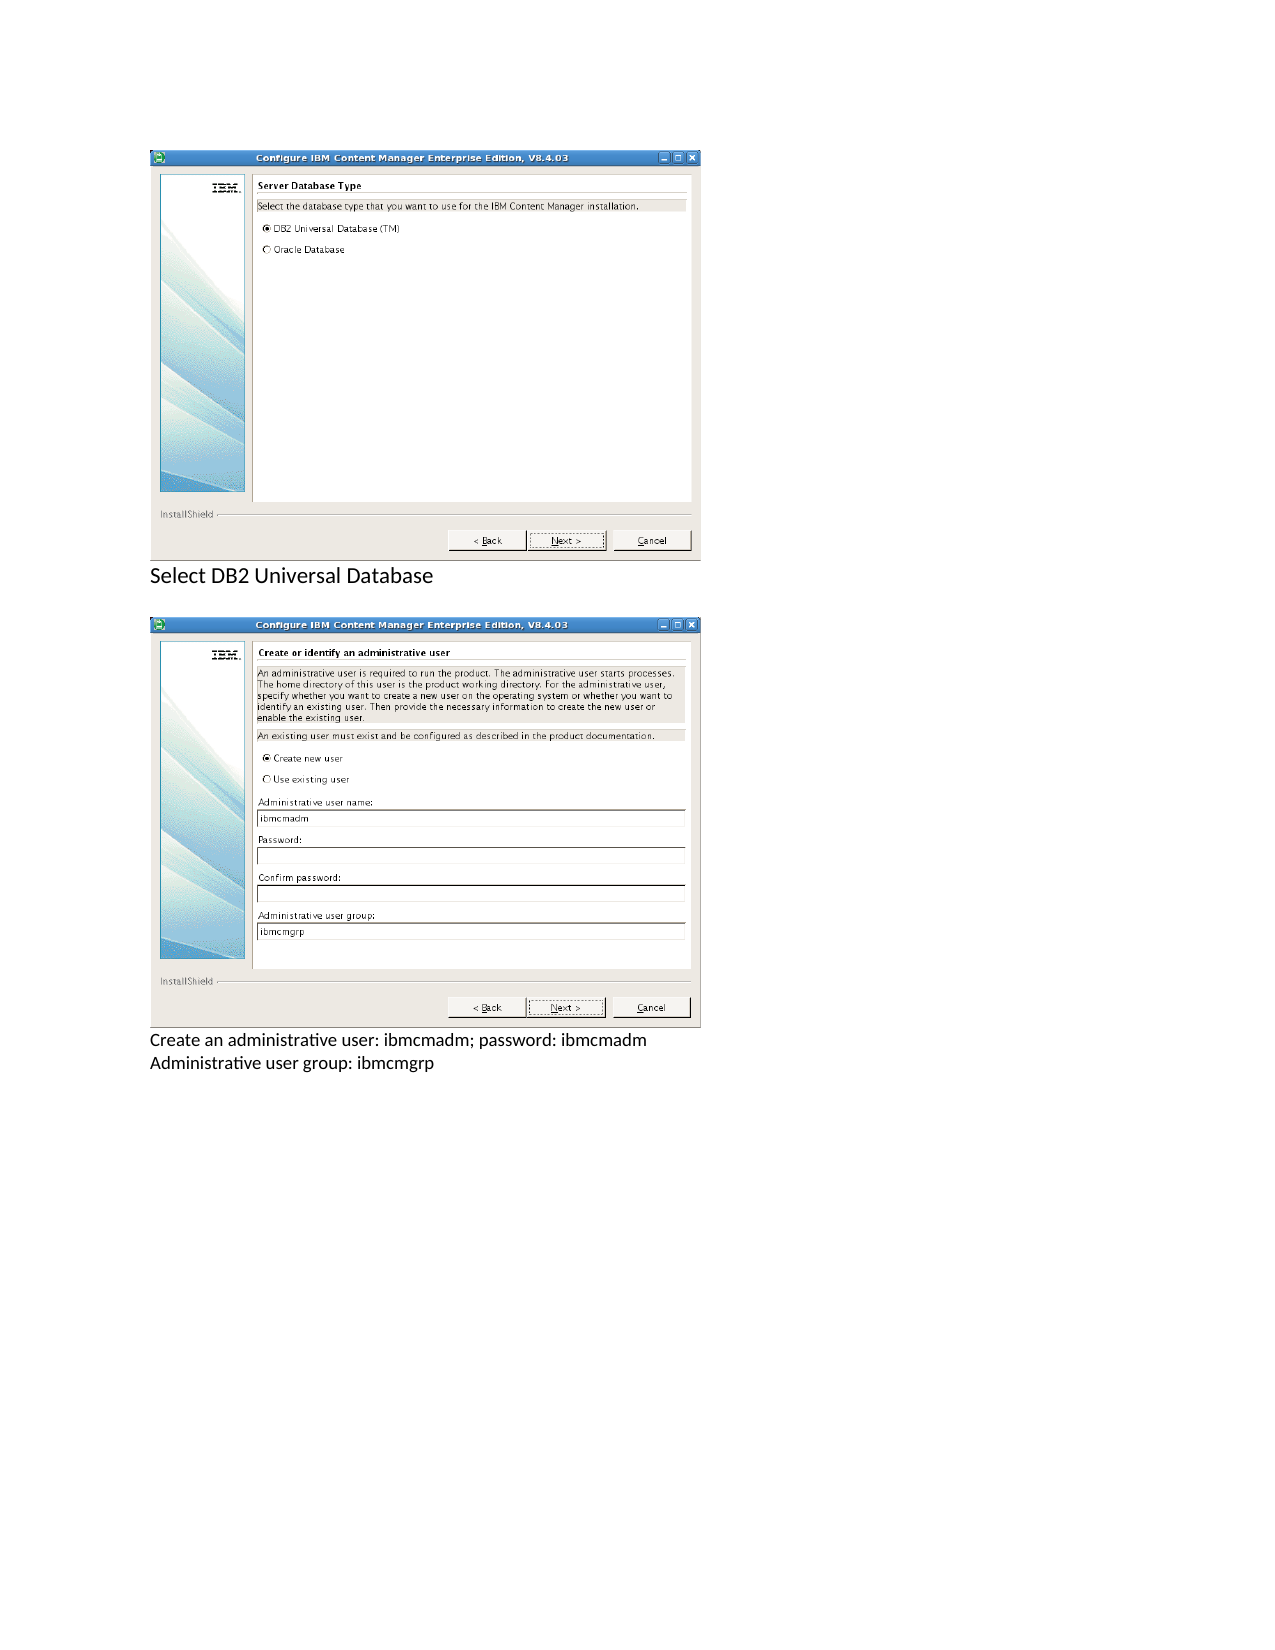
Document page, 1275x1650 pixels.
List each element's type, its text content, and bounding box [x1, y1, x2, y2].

picture [150, 150, 701, 561]
text Administrative user group: ibmcmgrp [150, 1051, 1125, 1074]
text Select DB2 Universal Database [150, 561, 1125, 589]
picture [150, 617, 701, 1028]
text Create an administrative user: ibmcmadm; password: ibmcmadm [150, 1028, 1125, 1051]
